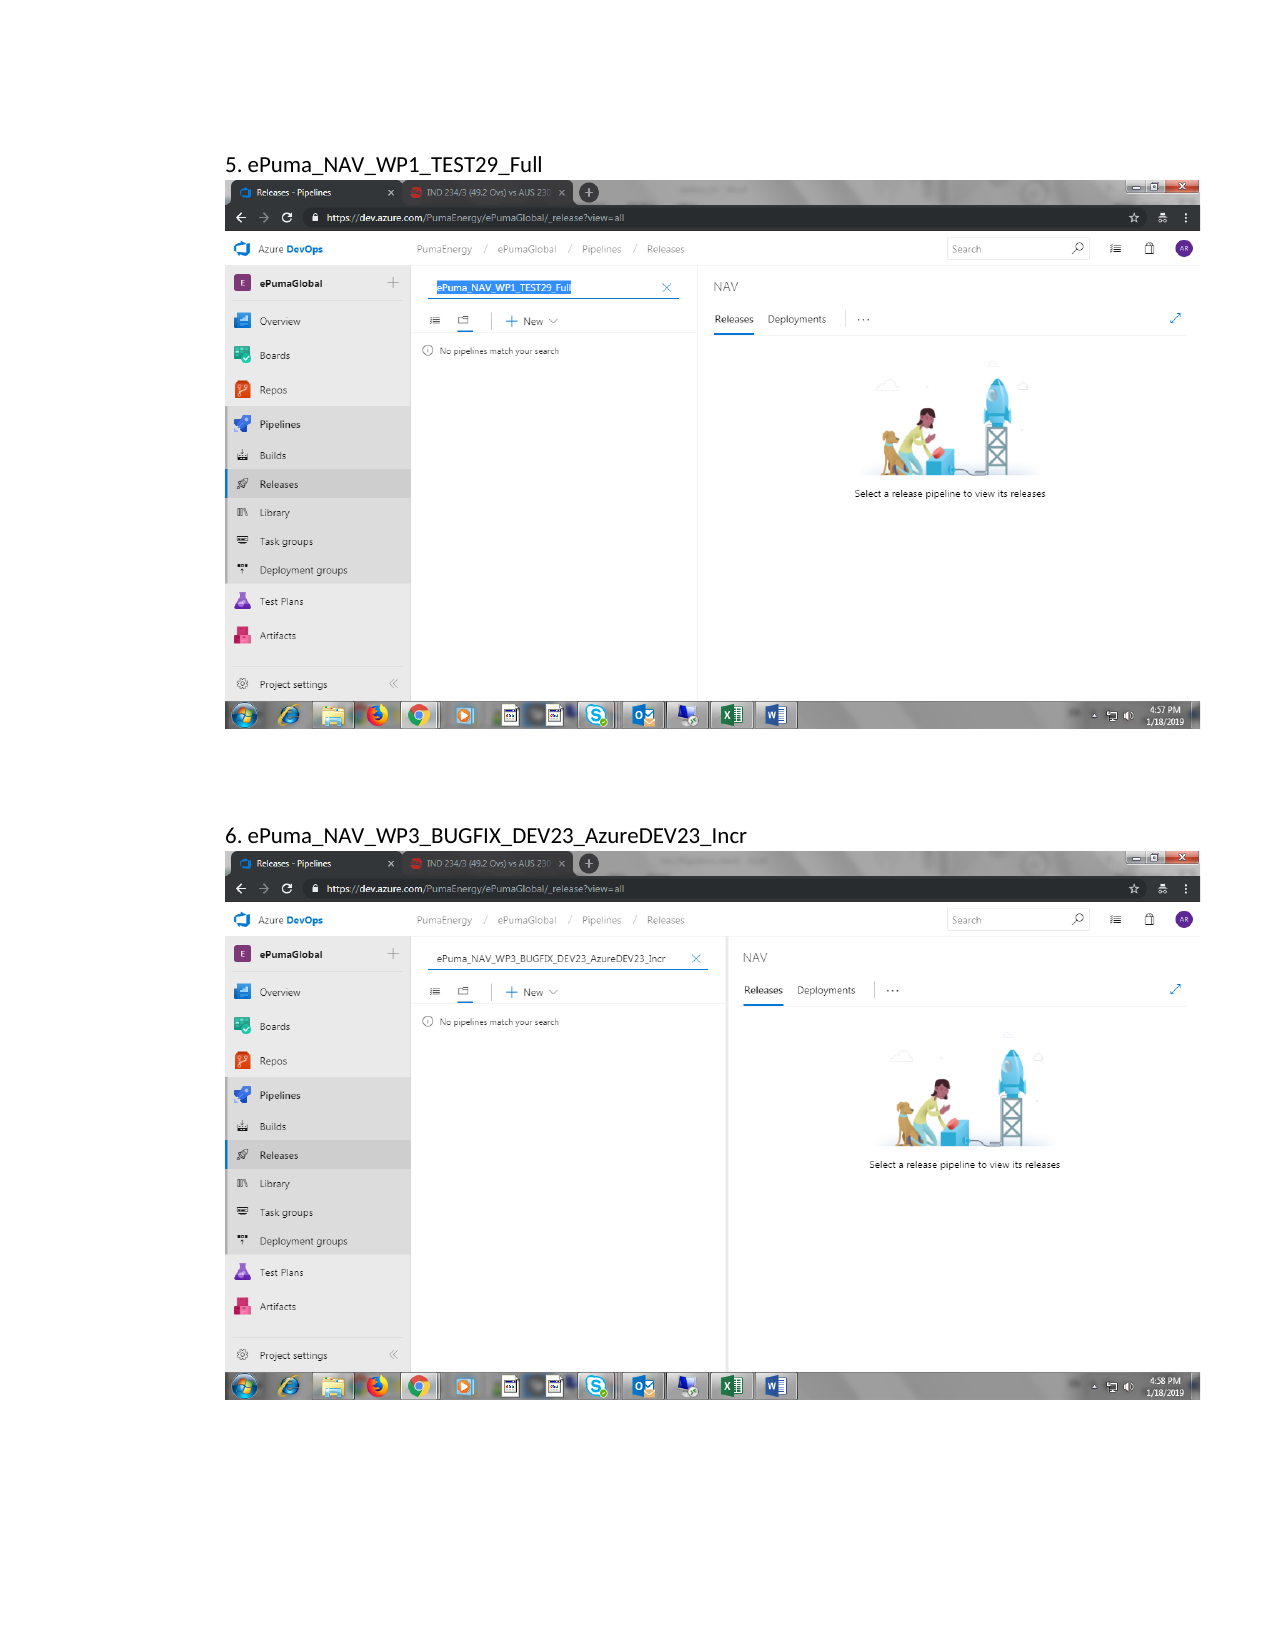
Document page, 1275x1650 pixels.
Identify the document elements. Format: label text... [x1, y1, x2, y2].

picture [225, 851, 1200, 1400]
picture [225, 180, 1200, 729]
list 6. ePuma_NAV_WP3_BUGFIX_DEV23_AzureDEV23_Incr [225, 821, 1125, 849]
list 5. ePuma_NAV_WP1_TEST29_Full [225, 150, 1125, 178]
